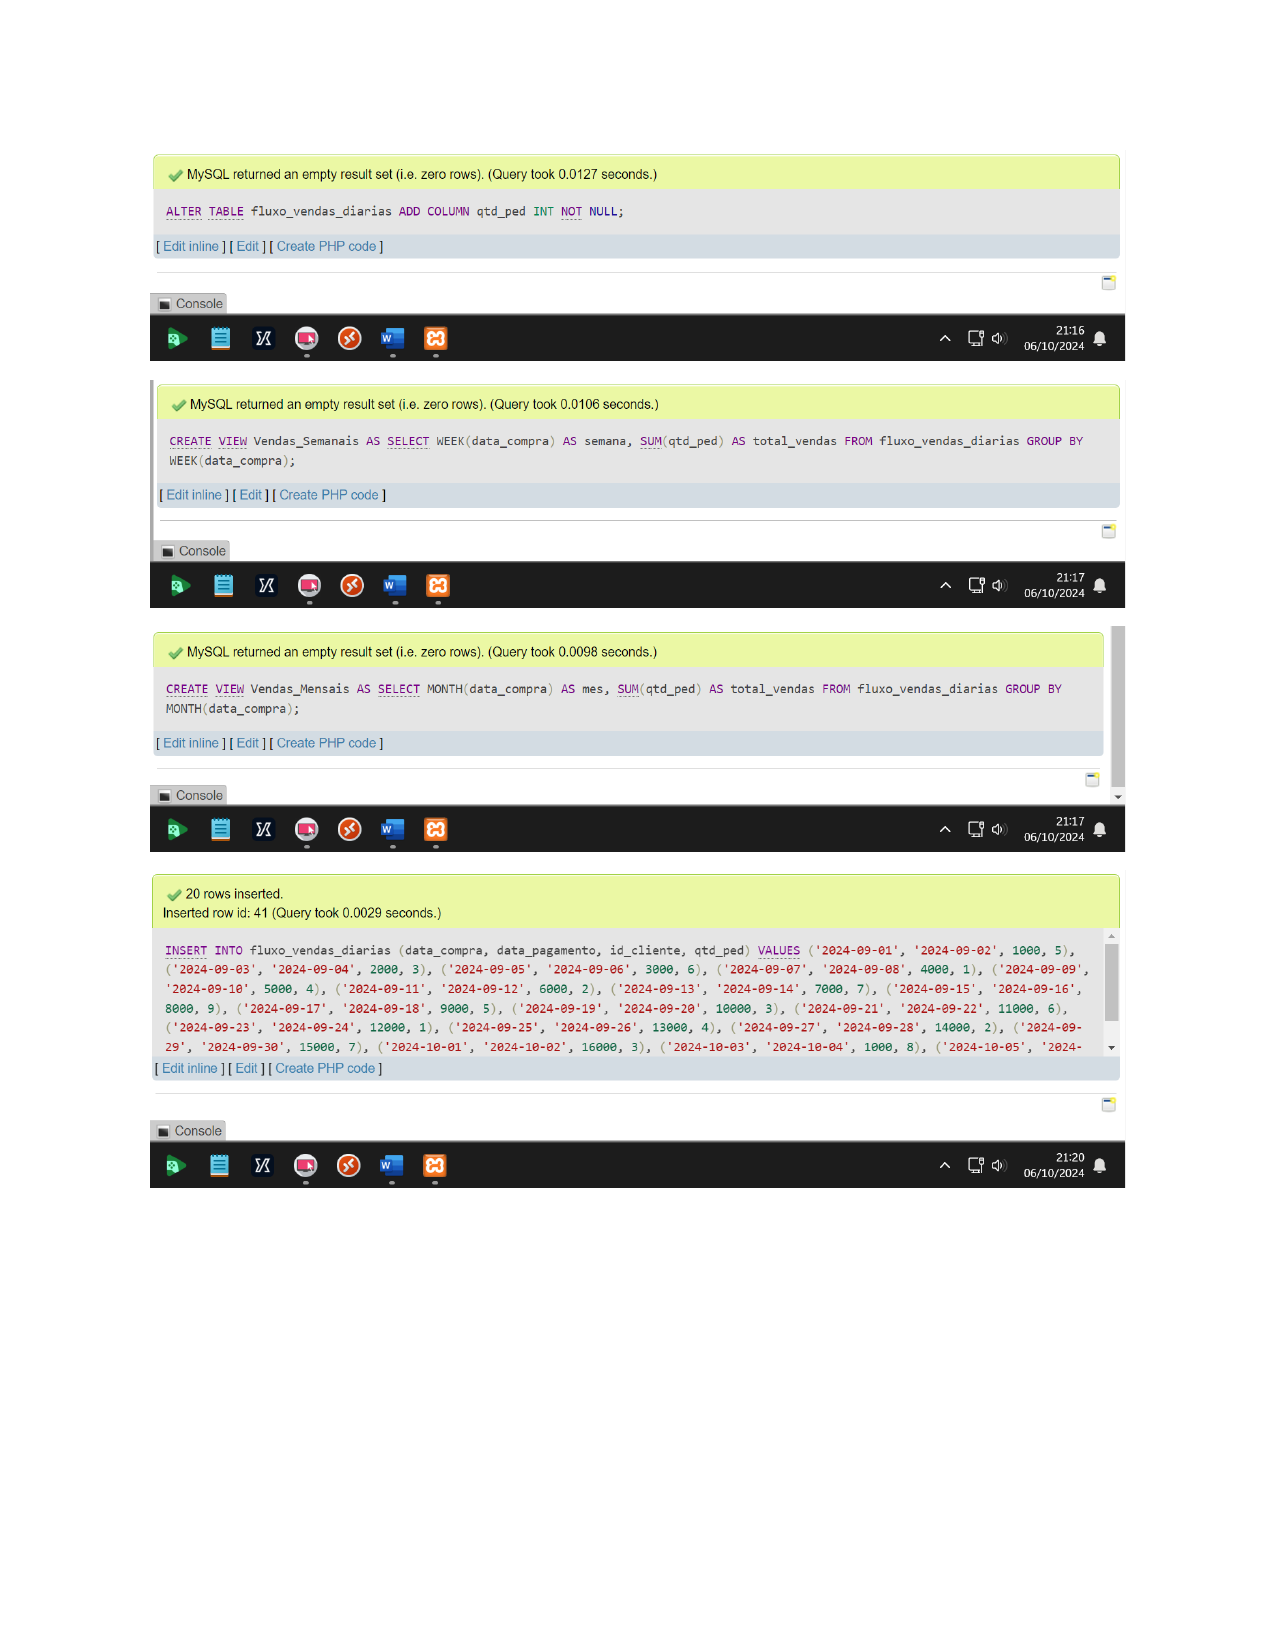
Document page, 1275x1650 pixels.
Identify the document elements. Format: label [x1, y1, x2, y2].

picture [150, 150, 1125, 361]
picture [150, 626, 1125, 852]
picture [150, 380, 1125, 608]
picture [150, 870, 1125, 1188]
